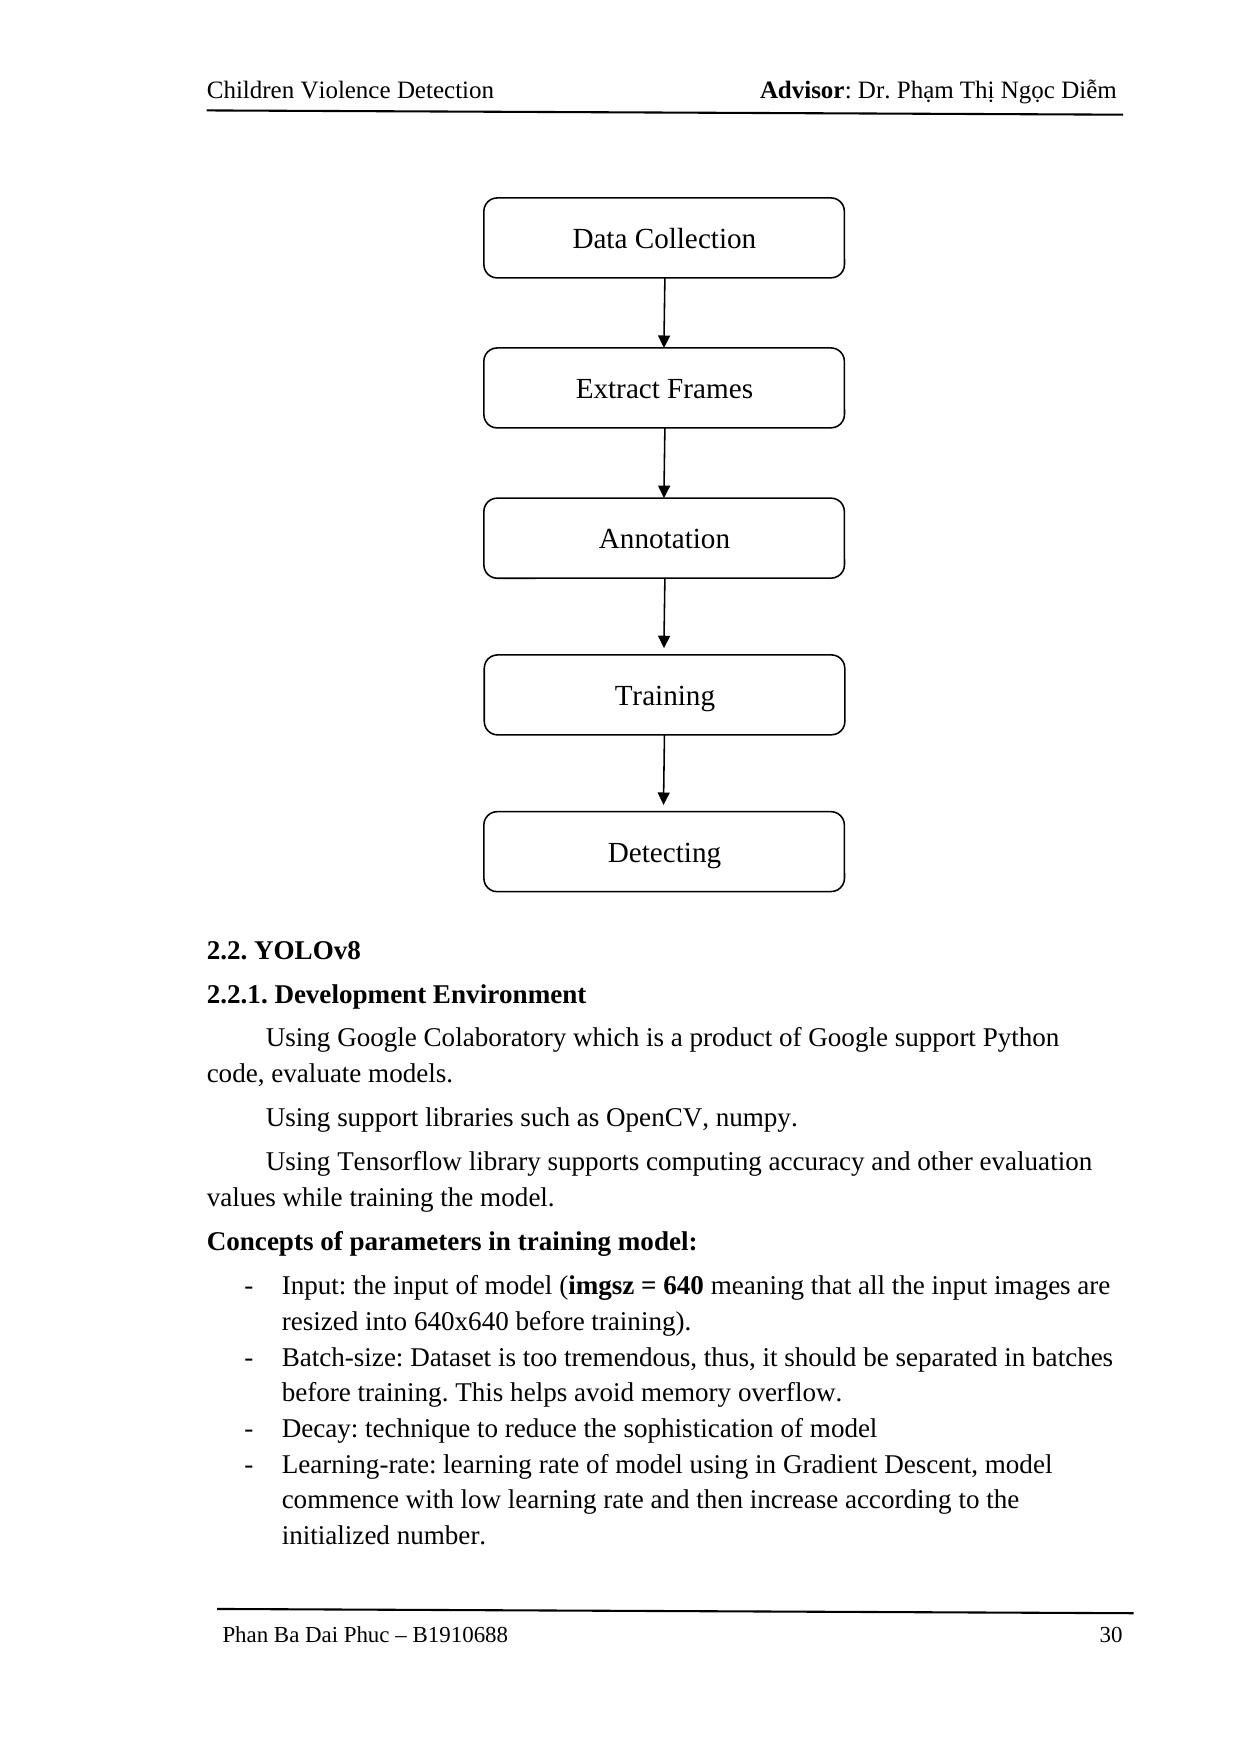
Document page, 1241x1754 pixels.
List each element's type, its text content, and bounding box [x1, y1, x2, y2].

text Using support libraries such as OpenCV, numpy. [207, 1101, 1122, 1132]
list Decay: technique to reduce the sophistication of model [244, 1412, 1122, 1443]
subtitle 2.2.1. Development Environment [207, 978, 1122, 1009]
text Concepts of parameters in training model: [207, 1225, 1122, 1256]
list Batch-size: Dataset is too tremendous, thus, it should be separated in batches before training. This helps avoid memory overflow. [244, 1341, 1122, 1408]
list Input: the input of model (imgsz = 640 meaning that all the input images are resized into 640x640 before training). [244, 1269, 1122, 1336]
subtitle 2.2. YOLOv8 [207, 934, 1122, 965]
text Using Tensorflow library supports computing accuracy and other evaluation values while training the model. [207, 1145, 1122, 1212]
list Learning-rate: learning rate of model using in Gradient Descent, model commence with low learning rate and then increase according to the initialized number. [244, 1448, 1122, 1551]
text Using Google Colaboratory which is a product of Google support Python code, evaluate models. [207, 1022, 1122, 1088]
